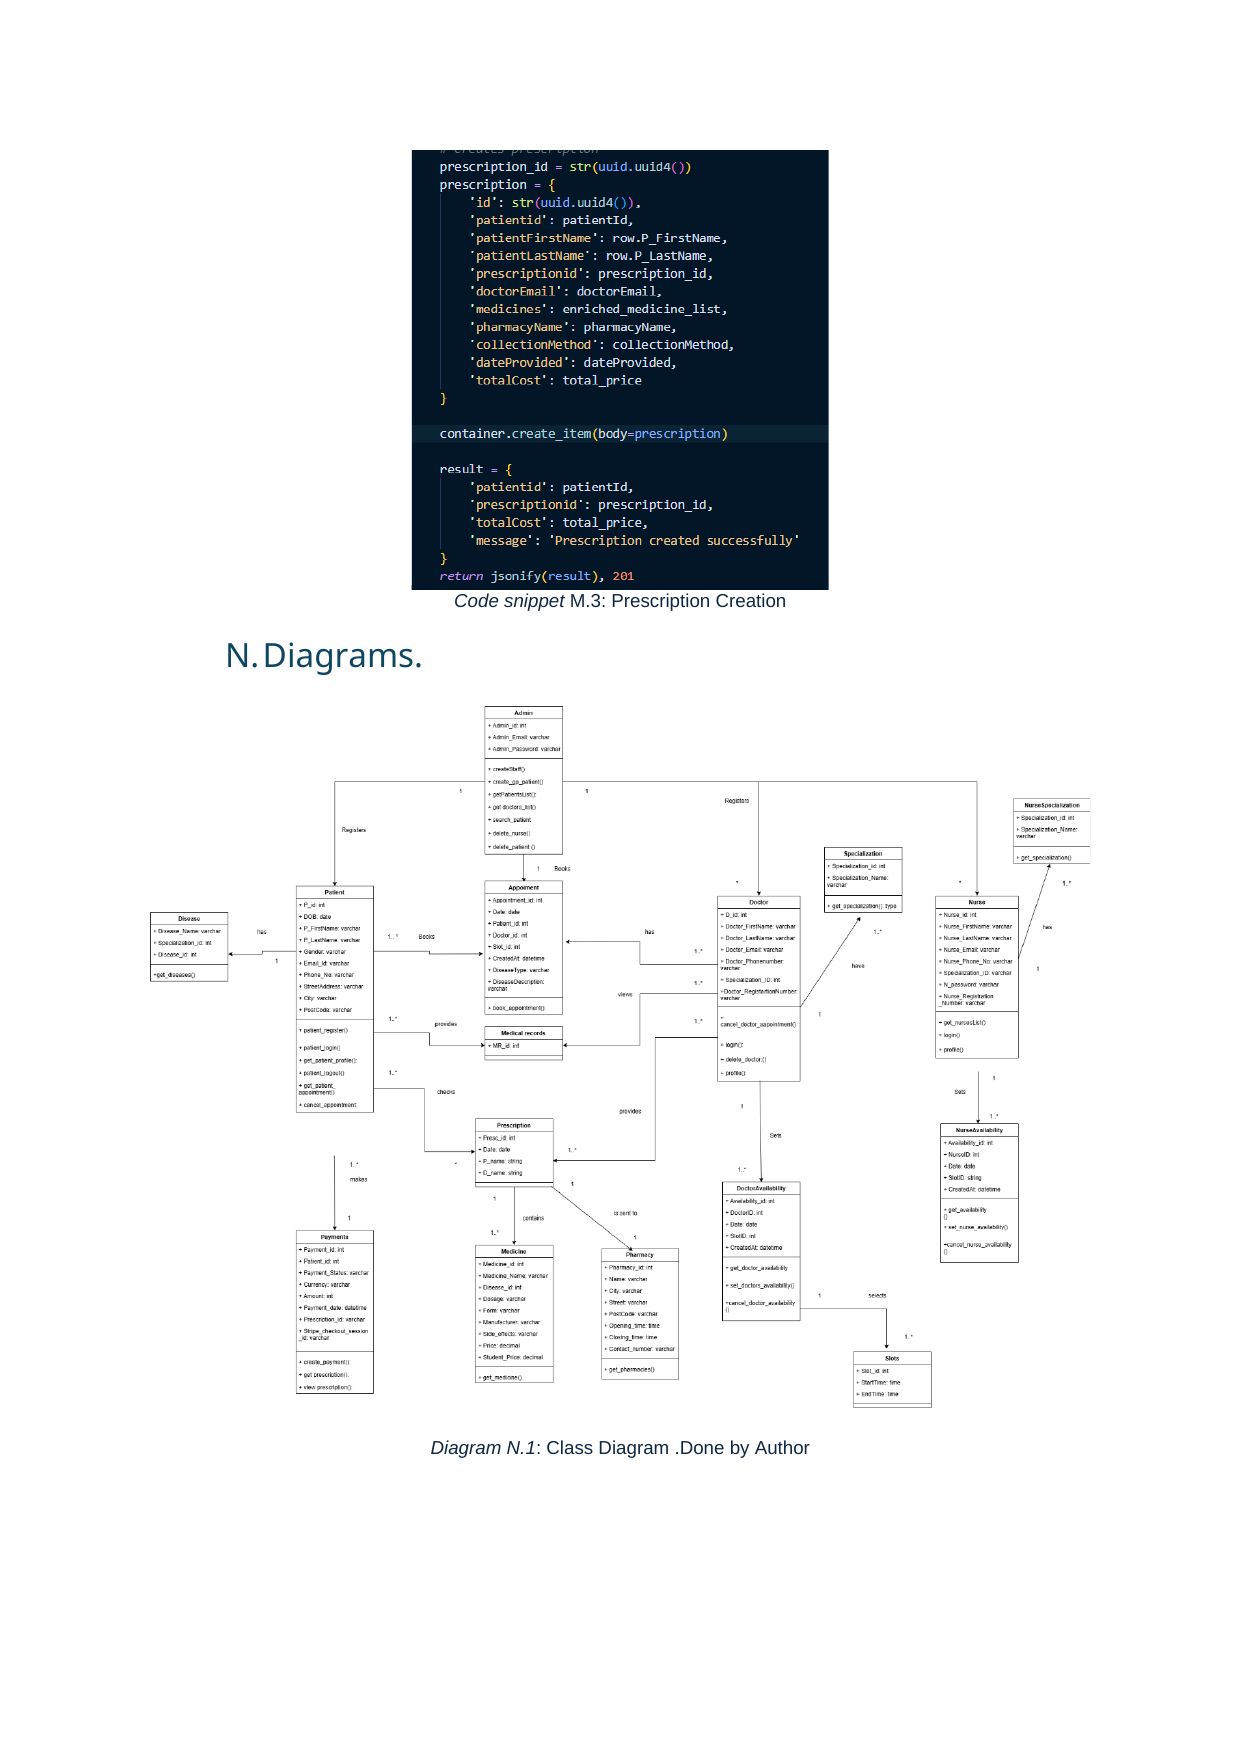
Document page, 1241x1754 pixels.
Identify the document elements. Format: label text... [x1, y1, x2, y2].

picture [150, 706, 1091, 1408]
text Code snippet M.3: Prescription Creation [150, 589, 1090, 611]
picture [411, 150, 829, 590]
subtitle Diagrams. [225, 632, 1090, 677]
